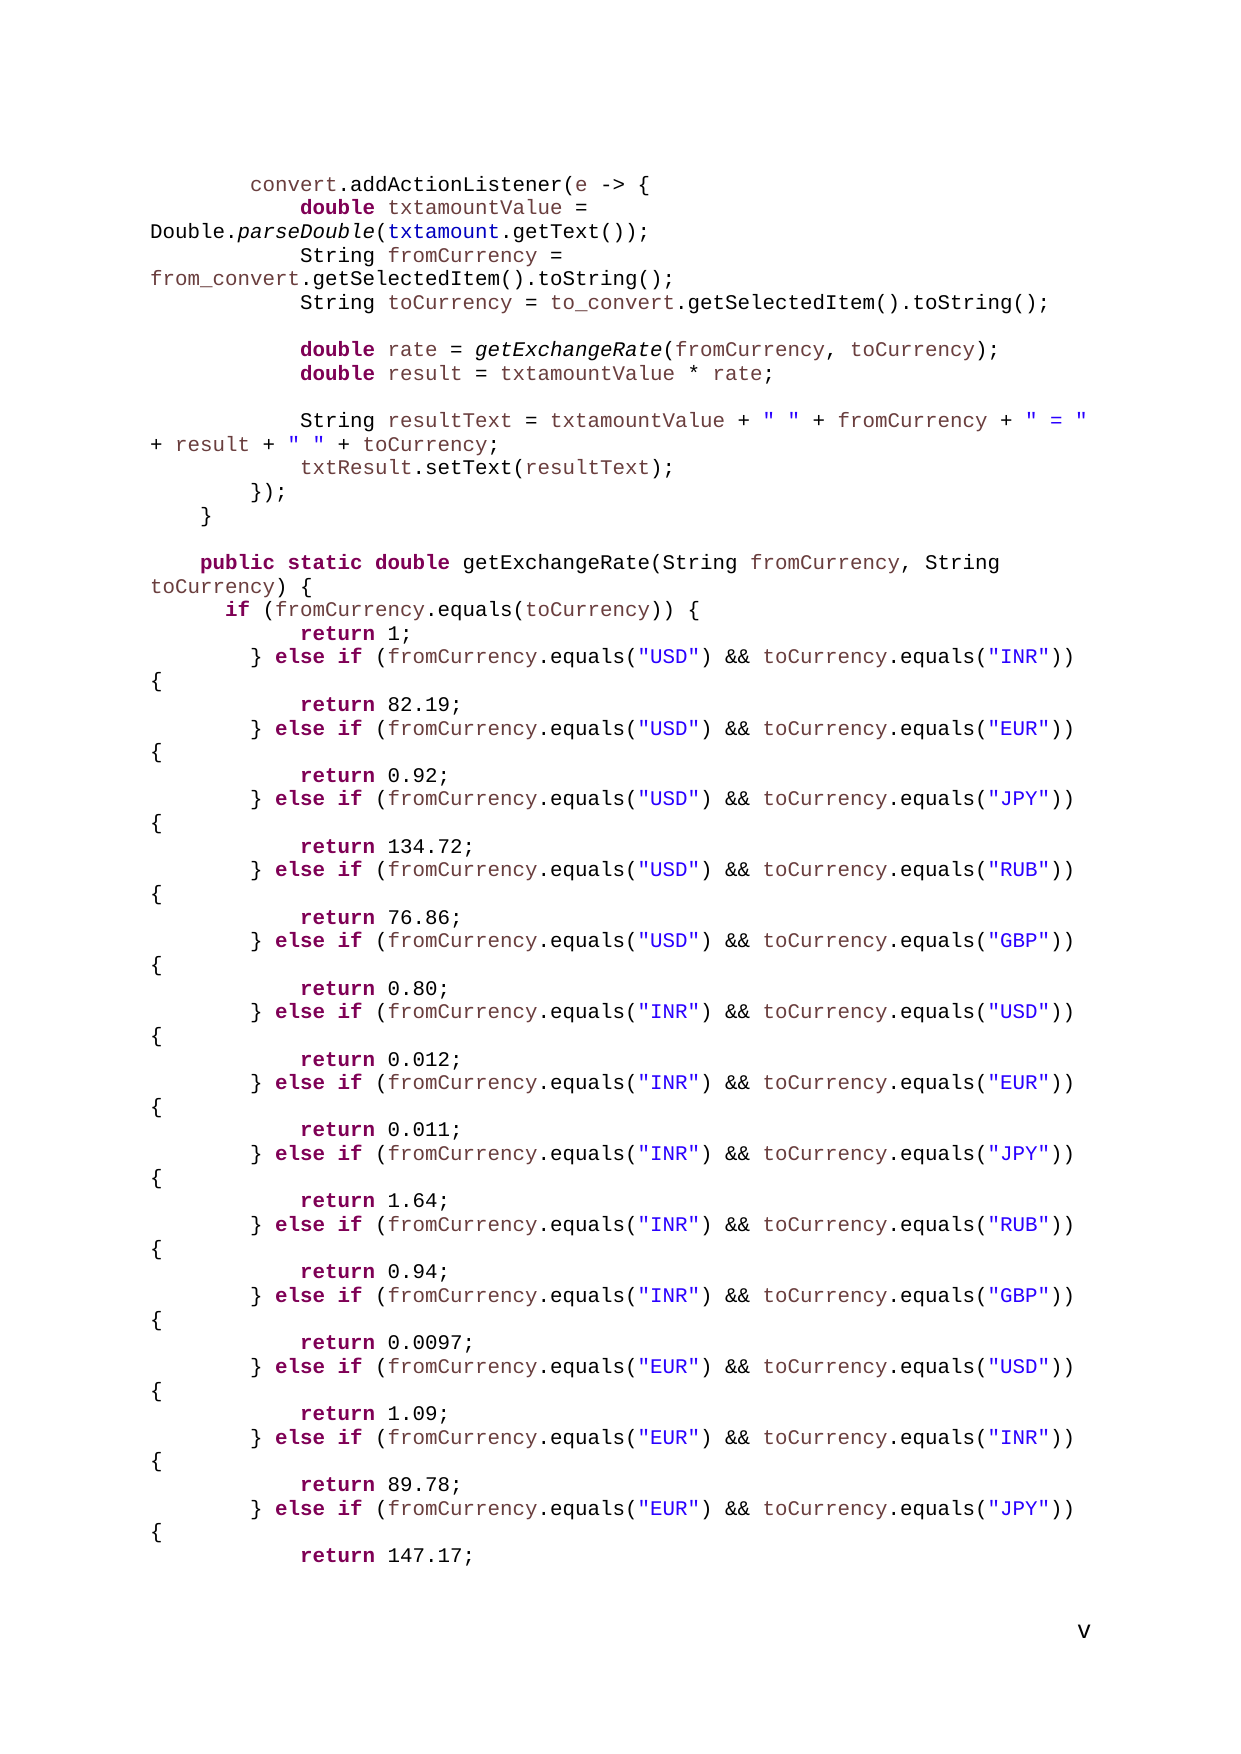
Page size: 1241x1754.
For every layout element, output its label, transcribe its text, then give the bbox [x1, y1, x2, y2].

text public static double getExchangeRate(String fromCurrency, String toCurrency) { [150, 552, 1090, 599]
text return 0.012; [150, 1048, 1090, 1072]
text double txtamountValue = Double.parseDouble(txtamount.getText()); [150, 197, 1090, 244]
text } else if (fromCurrency.equals("USD") && toCurrency.equals("GBP")) { [150, 930, 1090, 978]
text } else if (fromCurrency.equals("USD") && toCurrency.equals("JPY")) { [150, 788, 1090, 836]
text convert.addActionListener(e -> { [150, 174, 1090, 197]
text return 134.72; [150, 836, 1090, 859]
text } else if (fromCurrency.equals("INR") && toCurrency.equals("JPY")) { [150, 1143, 1090, 1190]
text } else if (fromCurrency.equals("EUR") && toCurrency.equals("INR")) { [150, 1427, 1090, 1474]
text String resultText = txtamountValue + " " + fromCurrency + " = " + result + " " + toCurrency; [150, 410, 1090, 457]
text if (fromCurrency.equals(toCurrency)) { [150, 599, 1090, 623]
text } else if (fromCurrency.equals("INR") && toCurrency.equals("USD")) { [150, 1001, 1090, 1048]
text return 82.19; [150, 694, 1090, 717]
text String toCurrency = to_convert.getSelectedItem().toString(); [150, 292, 1090, 316]
text return 0.011; [150, 1119, 1090, 1143]
text }); [150, 481, 1090, 505]
text return 76.86; [150, 907, 1090, 930]
text return 1.09; [150, 1403, 1090, 1427]
text } else if (fromCurrency.equals("INR") && toCurrency.equals("EUR")) { [150, 1072, 1090, 1119]
text } else if (fromCurrency.equals("USD") && toCurrency.equals("EUR")) { [150, 717, 1090, 765]
text } else if (fromCurrency.equals("USD") && toCurrency.equals("INR")) { [150, 647, 1090, 694]
text return 0.0097; [150, 1332, 1090, 1356]
text String fromCurrency = from_convert.getSelectedItem().toString(); [150, 244, 1090, 292]
text return 0.94; [150, 1261, 1090, 1285]
text return 1.64; [150, 1190, 1090, 1214]
text } else if (fromCurrency.equals("INR") && toCurrency.equals("RUB")) { [150, 1214, 1090, 1261]
text txtResult.setText(resultText); [150, 457, 1090, 481]
text double result = txtamountValue * rate; [150, 363, 1090, 386]
text return 89.78; [150, 1474, 1090, 1498]
text } else if (fromCurrency.equals("EUR") && toCurrency.equals("JPY")) { [150, 1498, 1090, 1545]
text return 0.92; [150, 765, 1090, 788]
text return 1; [150, 623, 1090, 647]
text } else if (fromCurrency.equals("EUR") && toCurrency.equals("USD")) { [150, 1356, 1090, 1403]
text } else if (fromCurrency.equals("USD") && toCurrency.equals("RUB")) { [150, 859, 1090, 907]
text double rate = getExchangeRate(fromCurrency, toCurrency); [150, 339, 1090, 363]
text return 147.17; [150, 1545, 1090, 1569]
text return 0.80; [150, 978, 1090, 1001]
text } else if (fromCurrency.equals("INR") && toCurrency.equals("GBP")) { [150, 1285, 1090, 1332]
text } [150, 505, 1090, 528]
